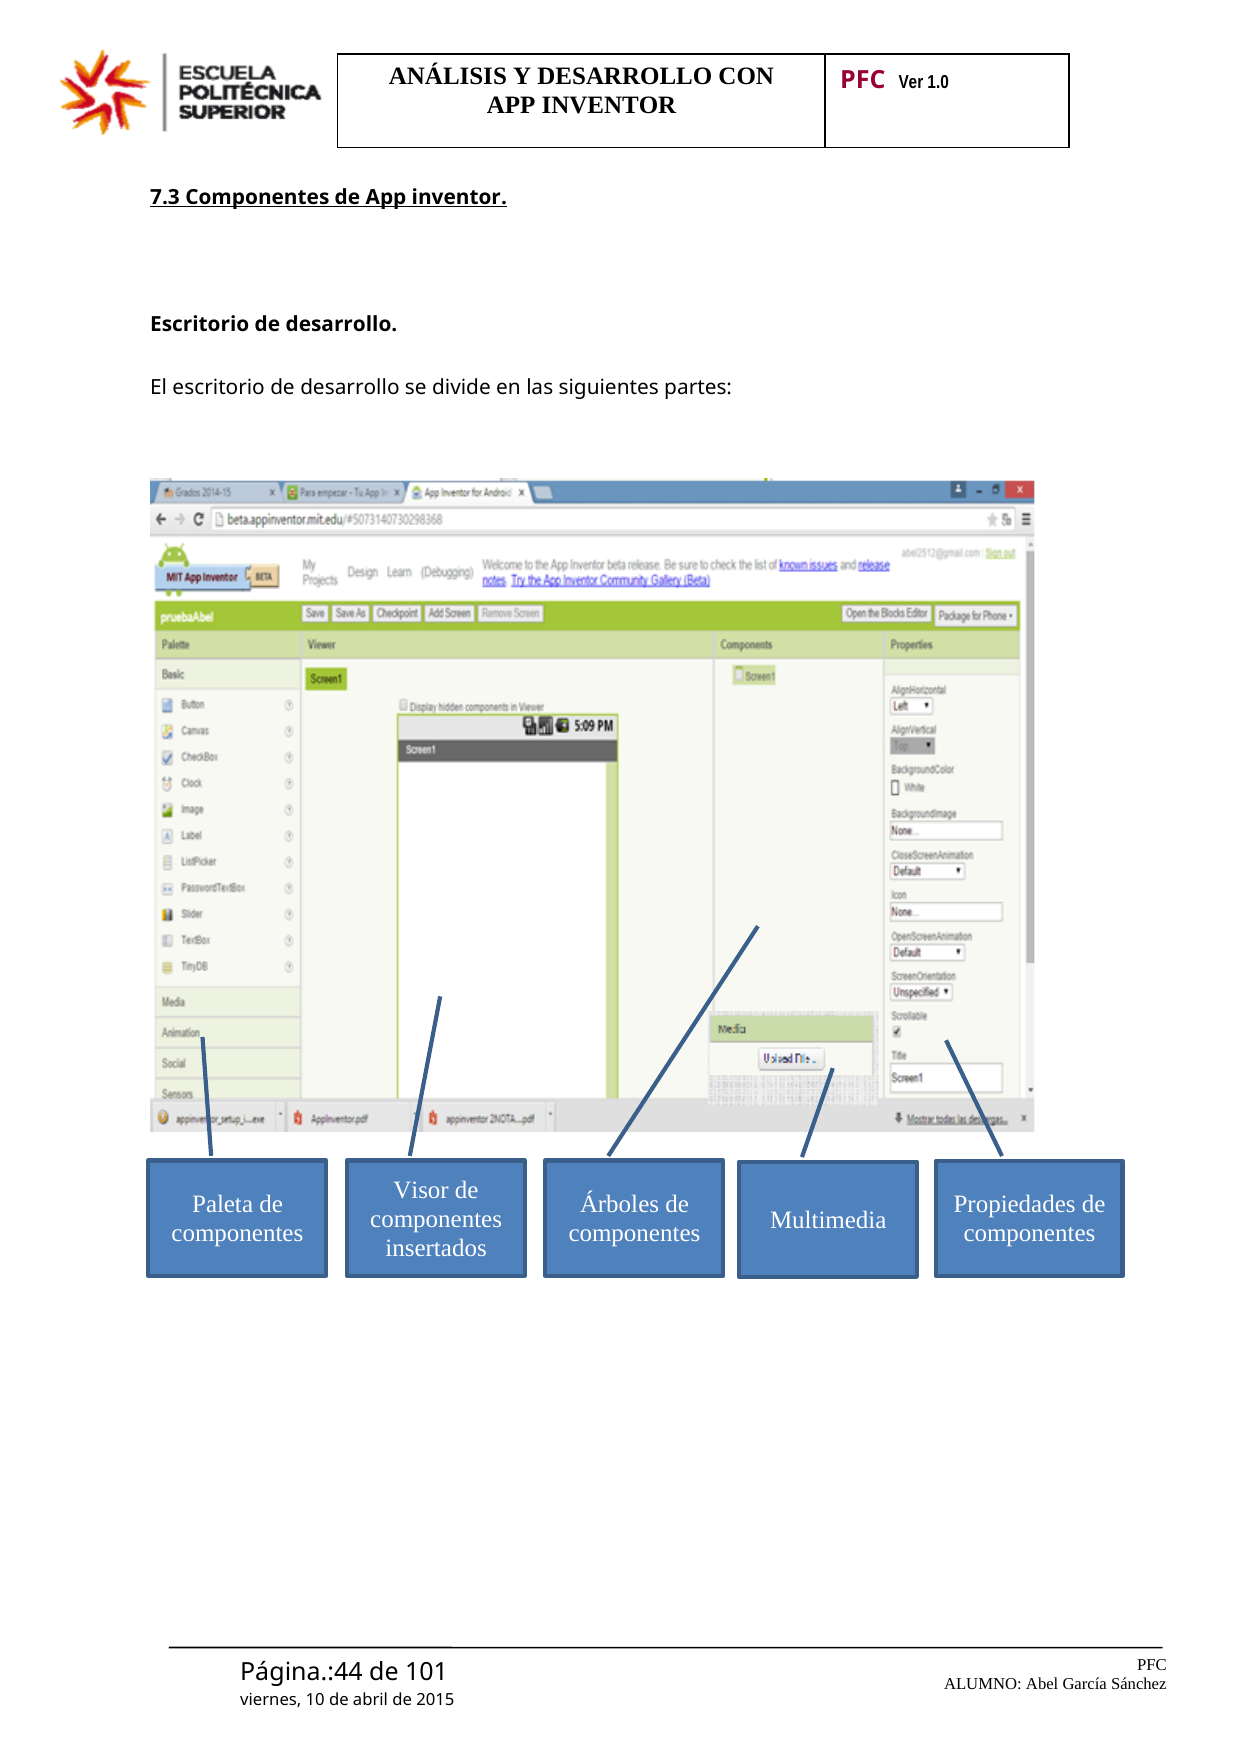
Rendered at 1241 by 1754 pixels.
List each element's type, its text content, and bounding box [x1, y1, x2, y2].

picture [150, 478, 1035, 1132]
text Escritorio de desarrollo. [150, 309, 1125, 337]
text 7.3 Componentes de App inventor. [150, 182, 1125, 210]
picture [60, 43, 323, 146]
text El escritorio de desarrollo se divide en las siguientes partes: [150, 372, 1125, 401]
